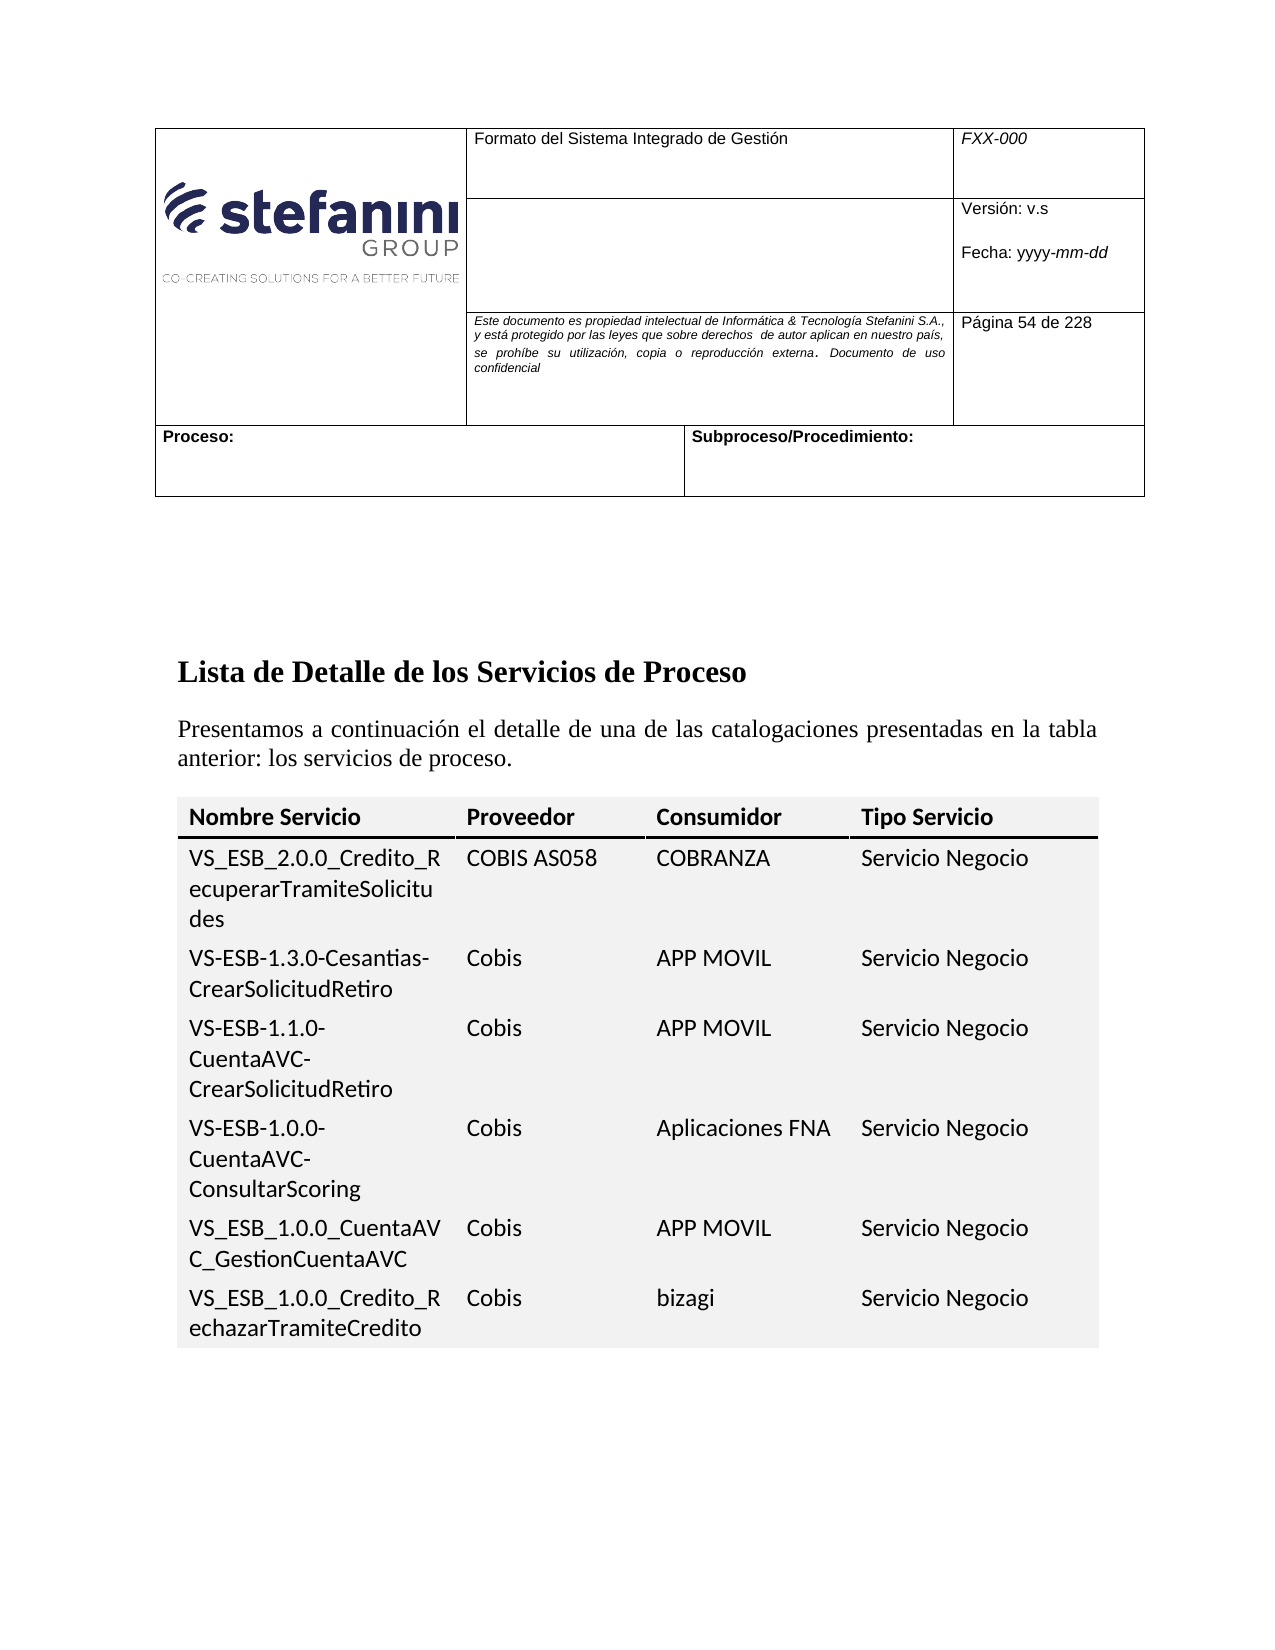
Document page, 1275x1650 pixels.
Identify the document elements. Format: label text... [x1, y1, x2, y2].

table_header Proveedor [456, 798, 645, 836]
table_header Consumidor [646, 798, 849, 836]
picture [162, 182, 460, 286]
table_cell Aplicaciones FNA [646, 1109, 849, 1208]
table_cell VS_ESB_2.0.0_Credito_RecuperarTramiteSolicitudes [178, 839, 455, 938]
table_header Nombre Servicio [178, 798, 455, 836]
table_cell Cobis [456, 1278, 645, 1347]
text Presentamos a continuación el detalle de una de las catalogaciones presentadas en la tabla anterior: los servicios de proceso. [177, 714, 1098, 772]
table_cell Cobis [456, 1109, 645, 1208]
table_cell VS-ESB-1.0.0-CuentaAVC-ConsultarScoring [178, 1109, 455, 1208]
table_cell Cobis [456, 939, 645, 1007]
table_cell Servicio Negocio [850, 939, 1098, 1007]
table_cell Servicio Negocio [850, 1109, 1098, 1208]
table_cell Cobis [456, 1009, 645, 1107]
table_cell Cobis [456, 1209, 645, 1277]
table_cell COBRANZA [646, 839, 849, 938]
table_cell VS-ESB-1.3.0-Cesantias-CrearSolicitudRetiro [178, 939, 455, 1007]
table_cell VS_ESB_1.0.0_CuentaAVC_GestionCuentaAVC [178, 1209, 455, 1277]
subtitle Lista de Detalle de los Servicios de Proceso [177, 653, 1098, 689]
table_cell APP MOVIL [646, 1209, 849, 1277]
table_cell APP MOVIL [646, 939, 849, 1007]
table_cell Servicio Negocio [850, 1009, 1098, 1107]
table_cell APP MOVIL [646, 1009, 849, 1107]
table_cell Servicio Negocio [850, 1278, 1098, 1347]
table_cell VS-ESB-1.1.0-CuentaAVC-CrearSolicitudRetiro [178, 1009, 455, 1107]
table_cell Servicio Negocio [850, 1209, 1098, 1277]
table_cell VS_ESB_1.0.0_Credito_RechazarTramiteCredito [178, 1278, 455, 1347]
table_cell bizagi [646, 1278, 849, 1347]
table_cell Servicio Negocio [850, 839, 1098, 938]
table_header Tipo Servicio [850, 798, 1098, 836]
table_cell COBIS AS058 [456, 839, 645, 938]
